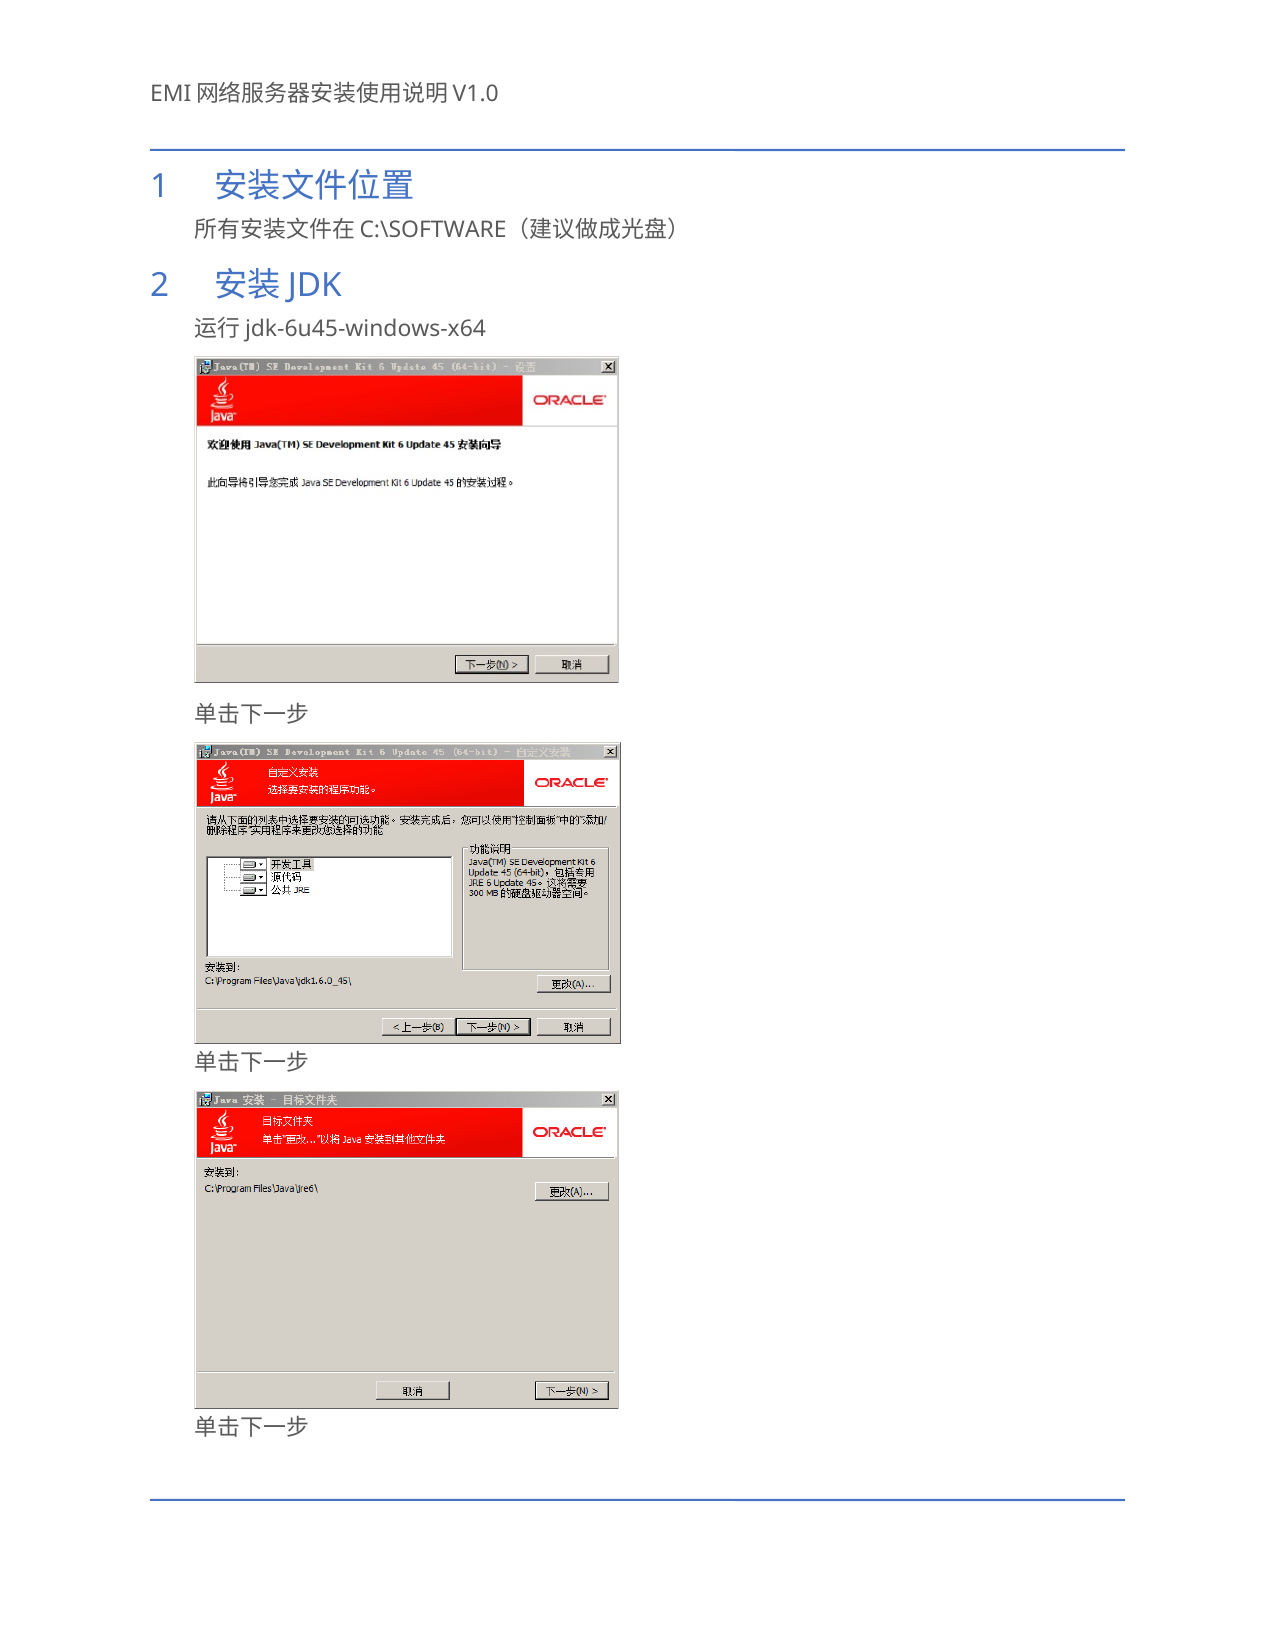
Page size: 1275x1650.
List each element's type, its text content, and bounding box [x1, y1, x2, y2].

list 单击下一步 [194, 696, 1125, 729]
subtitle 安装文件位置 [150, 158, 1125, 207]
list 单击下一步 [194, 1043, 1125, 1077]
list 所有安装文件在C:\SOFTWARE（建议做成光盘） [194, 211, 1125, 244]
list 运行jdk-6u45-windows-x64 [194, 310, 1125, 343]
picture [194, 1090, 619, 1409]
picture [194, 742, 621, 1044]
picture [194, 356, 619, 683]
subtitle 安装JDK [150, 258, 1125, 306]
list 单击下一步 [194, 1409, 1125, 1442]
